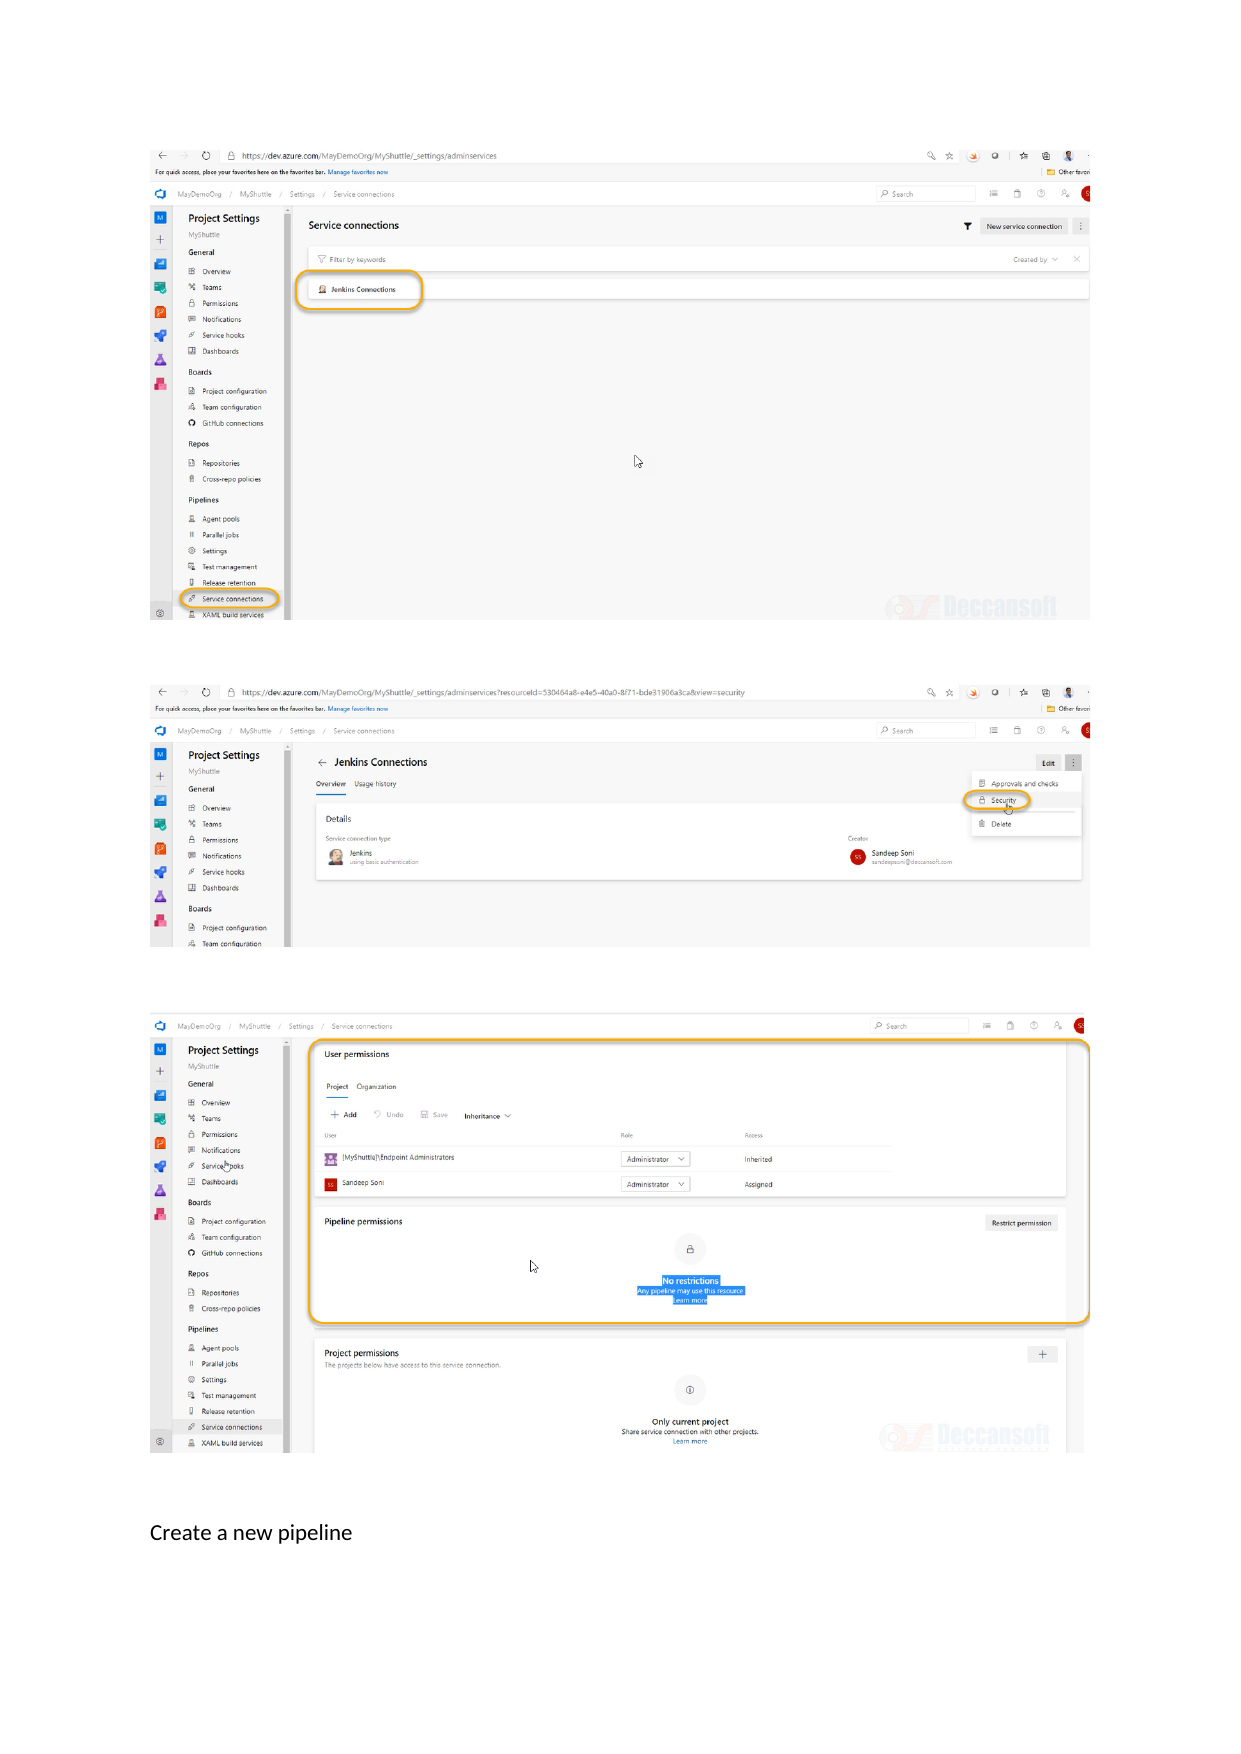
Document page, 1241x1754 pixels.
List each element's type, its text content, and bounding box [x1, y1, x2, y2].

picture [150, 150, 1091, 620]
picture [150, 1012, 1091, 1453]
picture [150, 685, 1091, 947]
text Create a new pipeline [150, 1518, 1090, 1546]
